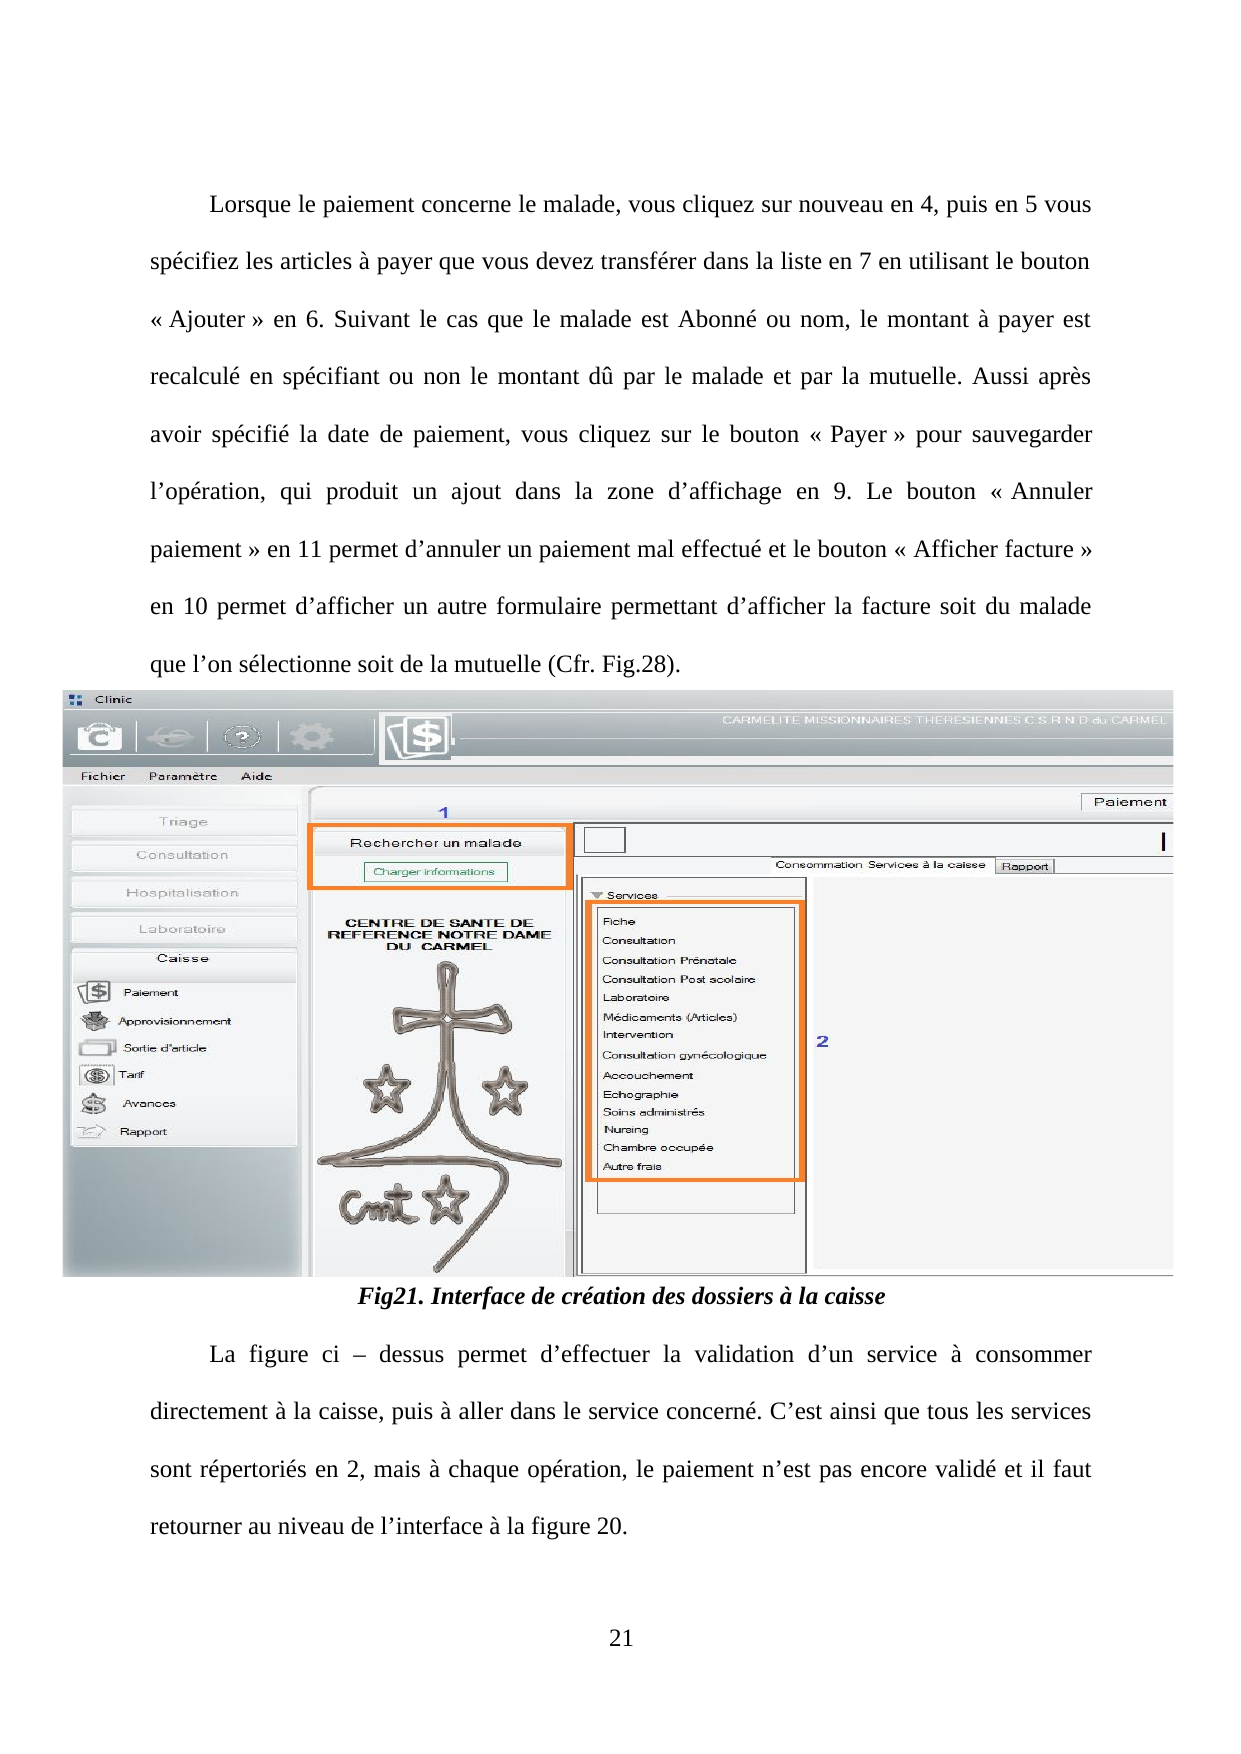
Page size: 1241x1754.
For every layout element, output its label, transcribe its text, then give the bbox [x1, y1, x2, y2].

text La figure ci – dessus permet d’effectuer la validation d’un service à consommer directement à la caisse, puis à aller dans le service concerné. C’est ainsi que tous les services sont répertoriés en 2, mais à chaque opération, le paiement n’est pas encore validé et il faut retourner au niveau de l’interface à la figure 20. [150, 1339, 1093, 1540]
text Lorsque le paiement concerne le malade, vous cliquez sur nouveau en 4, puis en 5 vous spécifiez les articles à payer que vous devez transférer dans la liste en 7 en utilisant le bouton « Ajouter » en 6. Suivant le cas que le malade est Abonné ou nom, le montant à payer est recalculé en spécifiant ou non le montant dû par le malade et par la mutuelle. Aussi après avoir spécifié la date de paiement, vous cliquez sur le bouton « Payer » pour sauvegarder l’opération, qui produit un ajout dans la zone d’affichage en 9. Le bouton « Annuler paiement » en 11 permet d’annuler un paiement mal effectué et le bouton « Afficher facture » en 10 permet d’afficher un autre formulaire permettant d’afficher la facture soit du malade que l’on sélectionne soit de la mutuelle (Cfr. Fig.28). [150, 189, 1093, 677]
picture [62, 690, 1174, 1277]
text Fig21. Interface de création des dossiers à la caisse [150, 1281, 1093, 1310]
